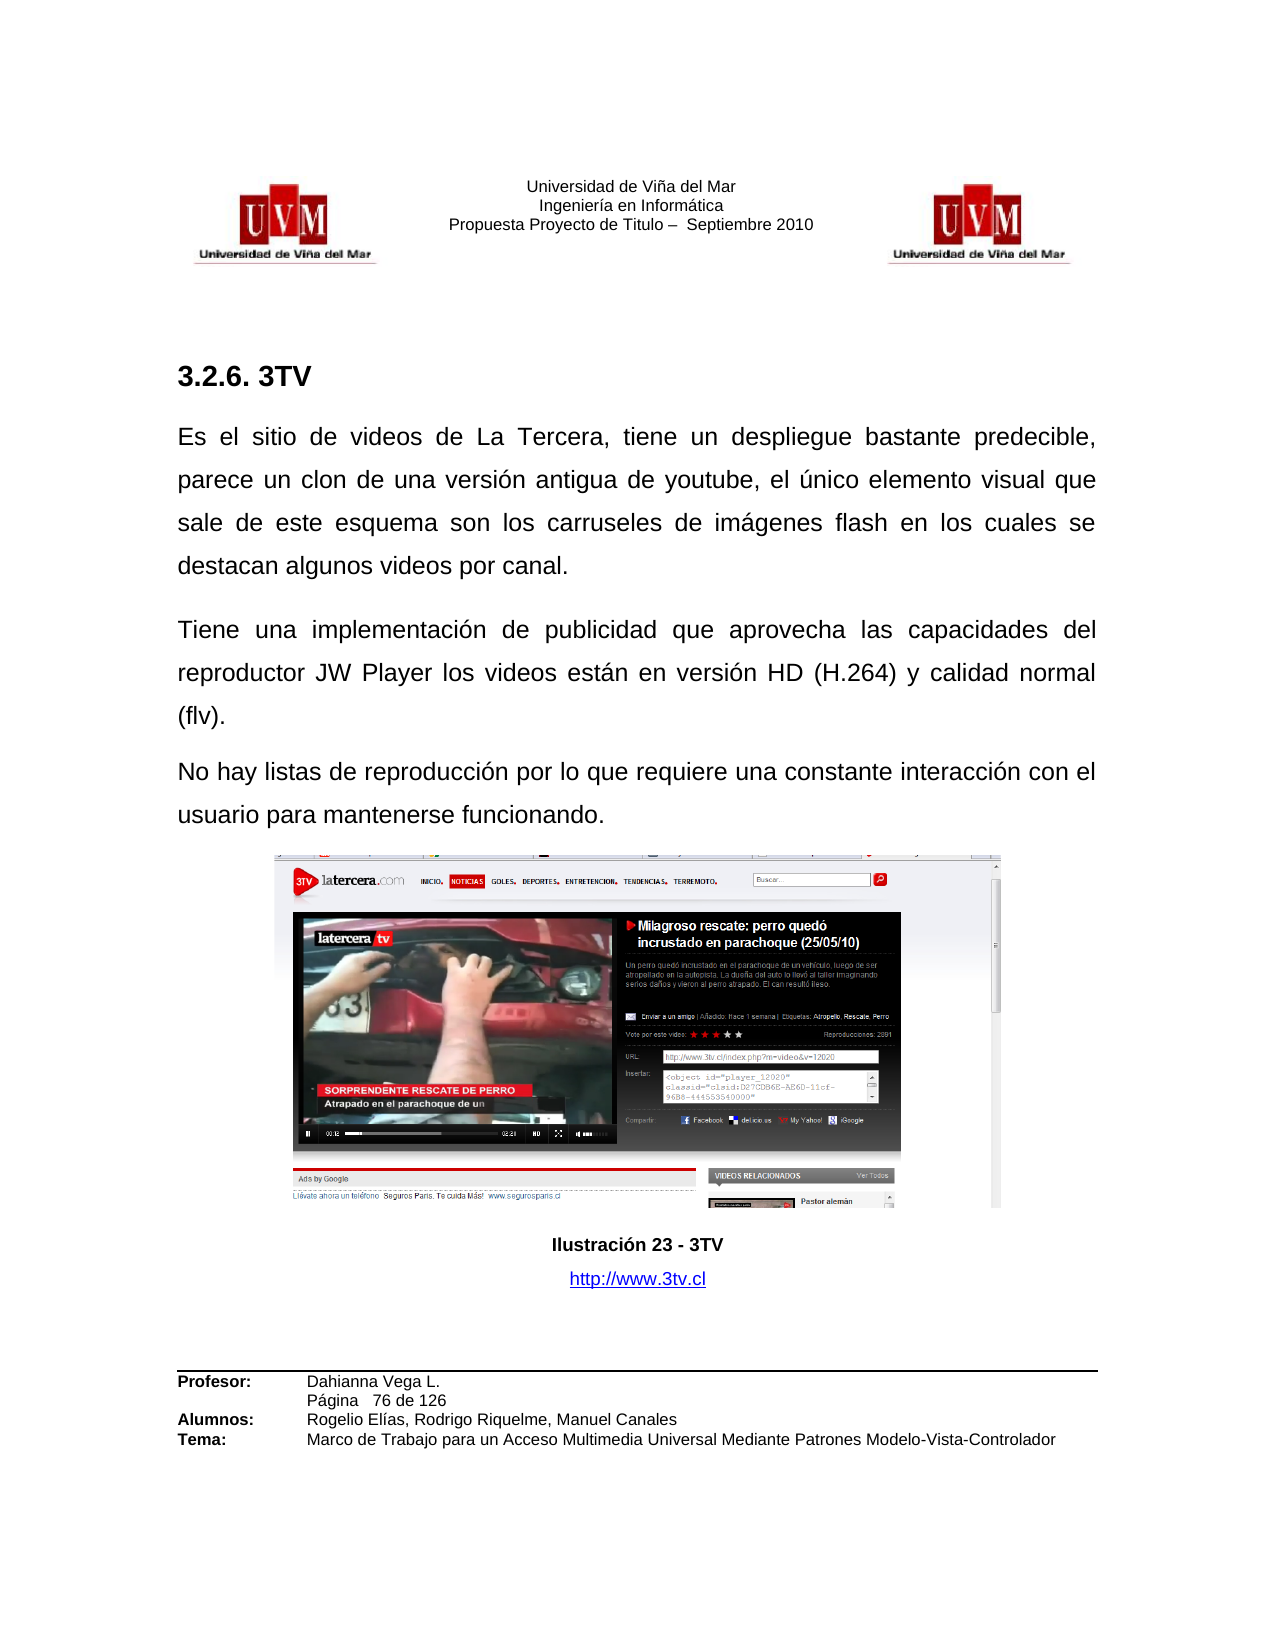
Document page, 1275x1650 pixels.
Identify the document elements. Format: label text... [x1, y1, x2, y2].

text http://www.3tv.cl [177, 1268, 1098, 1290]
text Tiene una implementación de publicidad que aprovecha las capacidades del reproductor JW Player los videos están en versión HD (H.264) y calidad normal (flv). [177, 615, 1098, 730]
picture [871, 176, 1084, 267]
text Es el sitio de videos de La Tercera, tiene un despliegue bastante predecible, parece un clon de una versión antigua de youtube, el único elemento visual que sale de este esquema son los carruseles de imágenes flash en los cuales se destacan algunos videos por canal. [177, 422, 1098, 580]
picture [274, 855, 1001, 1208]
text No hay listas de reproducción por lo que requiere una constante interacción con el usuario para mantenerse funcionando. [177, 757, 1098, 829]
text Ilustración 23 - 3TV [177, 1234, 1098, 1256]
subtitle 3.2.6. 3TV [177, 359, 1098, 392]
picture [177, 176, 390, 267]
